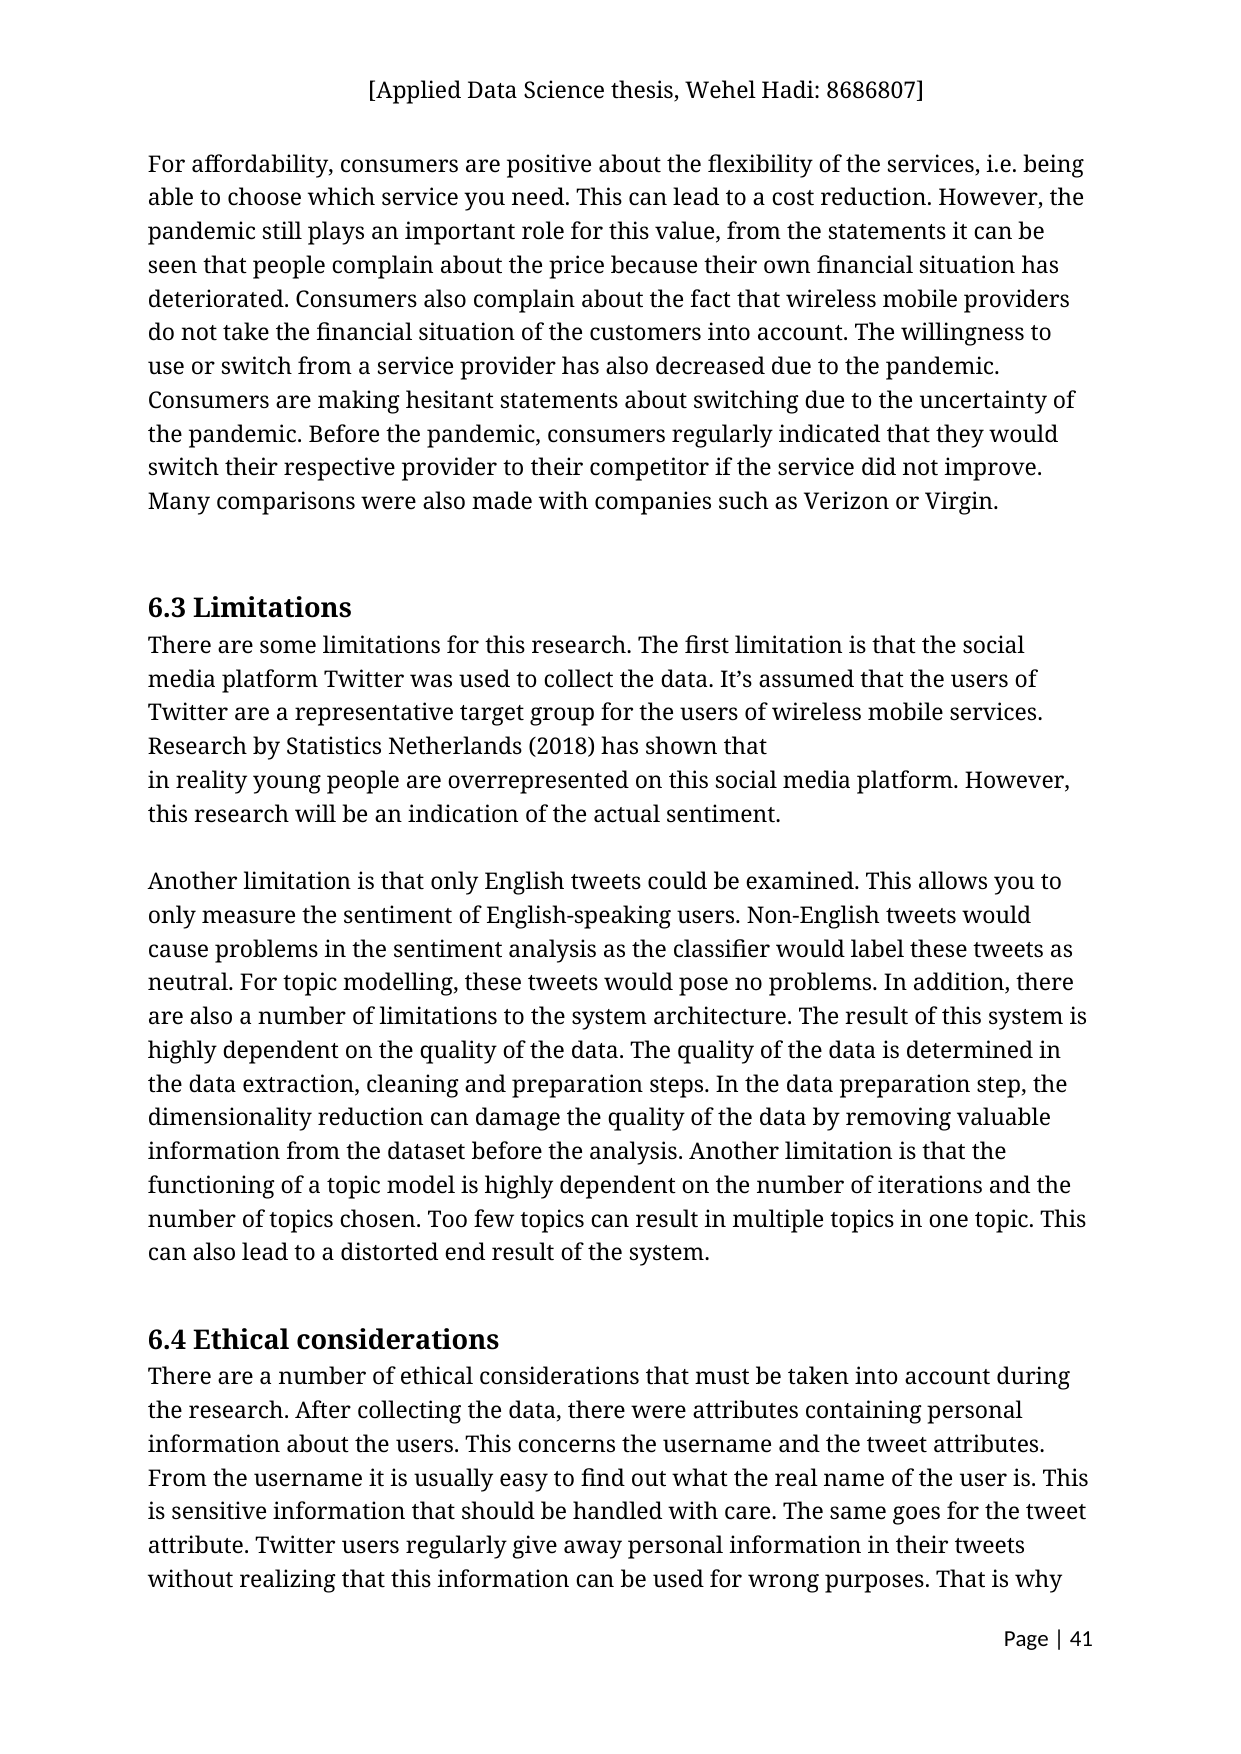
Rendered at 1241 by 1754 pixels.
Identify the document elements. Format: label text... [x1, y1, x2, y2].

subtitle There are some limitations for this research. The first limitation is that the social media platform Twitter was used to collect the data. It’s assumed that the users of Twitter are a representative target group for the users of wireless mobile services. Research by Statistics Netherlands (2018) has shown that [148, 629, 1093, 761]
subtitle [148, 1360, 1093, 1594]
subtitle 6.4 Ethical considerations [148, 1320, 1093, 1357]
subtitle 6.3 Limitations [148, 589, 1093, 626]
subtitle For affordability, consumers are positive about the flexibility of the services, i.e. being able to choose which service you need. This can lead to a cost reduction. However, the pandemic still plays an important role for this value, from the statements it can be seen that people complain about the price because their own financial situation has deteriorated. Consumers also complain about the fact that wireless mobile providers do not take the financial situation of the customers into account. The willingness to use or switch from a service provider has also decreased due to the pandemic. Consumers are making hesitant statements about switching due to the uncertainty of the pandemic. Before the pandemic, consumers regularly indicated that they would switch their respective provider to their competitor if the service did not improve. Many comparisons were also made with companies such as Verizon or Virgin. [148, 148, 1093, 516]
subtitle in reality young people are overrepresented on this social media platform. However, this research will be an indication of the actual sentiment. [148, 764, 1093, 829]
subtitle Another limitation is that only English tweets could be examined. This allows you to only measure the sentiment of English-speaking users. Non-English tweets would cause problems in the sentiment analysis as the classifier would label these tweets as neutral. For topic modelling, these tweets would pose no problems. In addition, there are also a number of limitations to the system architecture. The result of this system is highly dependent on the quality of the data. The quality of the data is determined in the data extraction, cleaning and preparation steps. In the data preparation step, the dimensionality reduction can damage the quality of the data by removing valuable information from the dataset before the analysis. Another limitation is that the functioning of a topic model is highly dependent on the number of iterations and the number of topics chosen. Too few topics can result in multiple topics in one topic. This can also lead to a distorted end result of the system. [148, 865, 1093, 1267]
